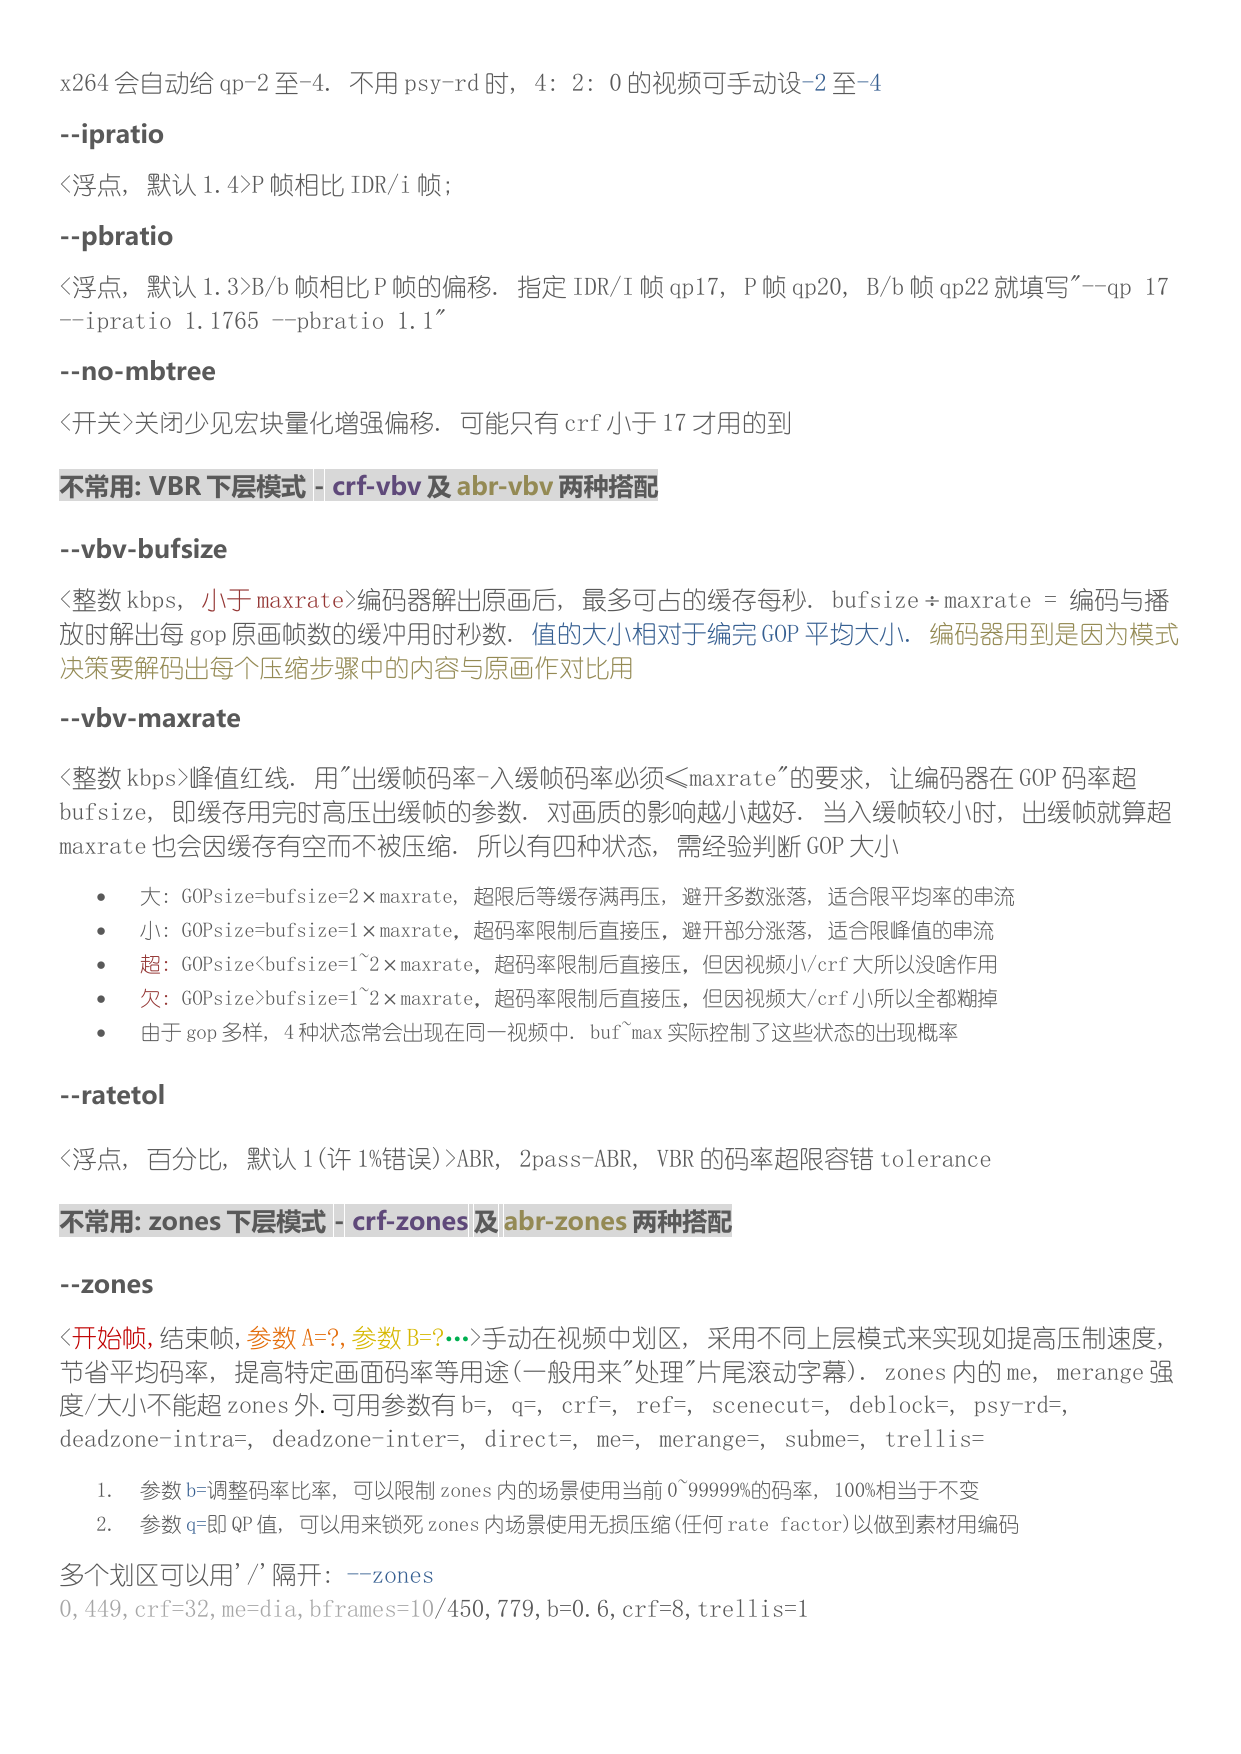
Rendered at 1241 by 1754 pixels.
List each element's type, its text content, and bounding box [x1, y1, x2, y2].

text 由于gop多样, 4种状态常会出现在同一视频中. buf~max实际控制了这些状态的出现概率 [96, 1014, 1181, 1048]
text --zones [59, 1267, 1181, 1301]
text --vbv-maxrate [59, 701, 1181, 735]
text --ratetol [59, 1078, 1181, 1112]
text <开始帧,结束帧,参数A=?,参数B=?…>手动在视频中划区, 采用不同上层模式来实现如提高压制速度, 节省平均码率, 提高特定画面码率等用途(一般用来"处理"片尾滚动字幕). zones内的me, merange强度/大小不能超zones外. 可用参数有b=, q=, crf=, ref=, scenecut=, deblock=, psy-rd=, deadzone-intra=, deadzone-inter=, direct=, me=, merange=, subme=, trellis= [59, 1320, 1181, 1456]
text 欠: GOPsize>bufsize=1~2×maxrate，超码率限制后直接压，但因视频大/crf小所以全都糊掉 [96, 981, 1181, 1014]
subtitle 不常用: VBR下层模式 - crf-vbv及abr-vbv两种搭配 [59, 468, 1181, 502]
text 小: GOPsize=bufsize=1×maxrate，超码率限制后直接压，避开部分涨落, 适合限峰值的串流 [96, 913, 1181, 947]
subtitle 不常用: zones下层模式 - crf-zones及abr-zones两种搭配 [59, 1204, 1181, 1238]
text --no-mbtree [59, 354, 1181, 388]
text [59, 65, 1181, 99]
text --vbv-bufsize [59, 531, 1181, 565]
list 参数b=调整码率比率, 可以限制zones内的场景使用当前0~99999%的码率, 100%相当于不变 [96, 1472, 1181, 1506]
text <开关>关闭少见宏块量化增强偏移. 可能只有crf小于17才用的到 [59, 405, 1181, 439]
text <整数kbps, 小于maxrate>编码器解出原画后, 最多可占的缓存每秒. bufsize÷maxrate = 编码与播放时解出每gop原画帧数的缓冲用时秒数. 值的大小相对于编完GOP平均大小. 编码器用到是因为模式决策要解码出每个压缩步骤中的内容与原画作对比用 [59, 582, 1181, 684]
text 大: GOPsize=bufsize=2×maxrate, 超限后等缓存满再压, 避开多数涨落, 适合限平均率的串流 [96, 879, 1181, 913]
text 参数q=即QP值, 可以用来锁死zones内场景使用无损压缩(任何rate factor)以做到素材用编码 [96, 1506, 1181, 1540]
text --pbratio [59, 218, 1181, 252]
text <浮点, 默认1.3>B/b帧相比P帧的偏移. 指定IDR/I帧qp17, P帧qp20, B/b帧qp22就填写"--qp 17 --ipratio 1.1765 --pbratio 1.1" [59, 269, 1181, 337]
text <浮点, 百分比, 默认1(许1%错误)>ABR, 2pass-ABR, VBR的码率超限容错tolerance [59, 1141, 1181, 1175]
text <整数kbps>峰值红线. 用"出缓帧码率-入缓帧码率必须≤maxrate"的要求, 让编码器在GOP码率超bufsize, 即缓存用完时高压出缓帧的参数. 对画质的影响越小越好. 当入缓帧较小时, 出缓帧就算超maxrate也会因缓存有空而不被压缩. 所以有四种状态, 需经验判断GOP大小 [59, 760, 1181, 862]
text 超: GOPsize<bufsize=1~2×maxrate，超码率限制后直接压，但因视频小/crf大所以没啥作用 [96, 947, 1181, 981]
text --ipratio [59, 116, 1181, 150]
text 多个划区可以用'/'隔开: --zones 0,449,crf=32,me=dia,bframes=10/450,779,b=0.6,crf=8,trellis=1 [59, 1557, 1181, 1625]
text <浮点, 默认1.4>P帧相比IDR/i帧; [59, 167, 1181, 201]
